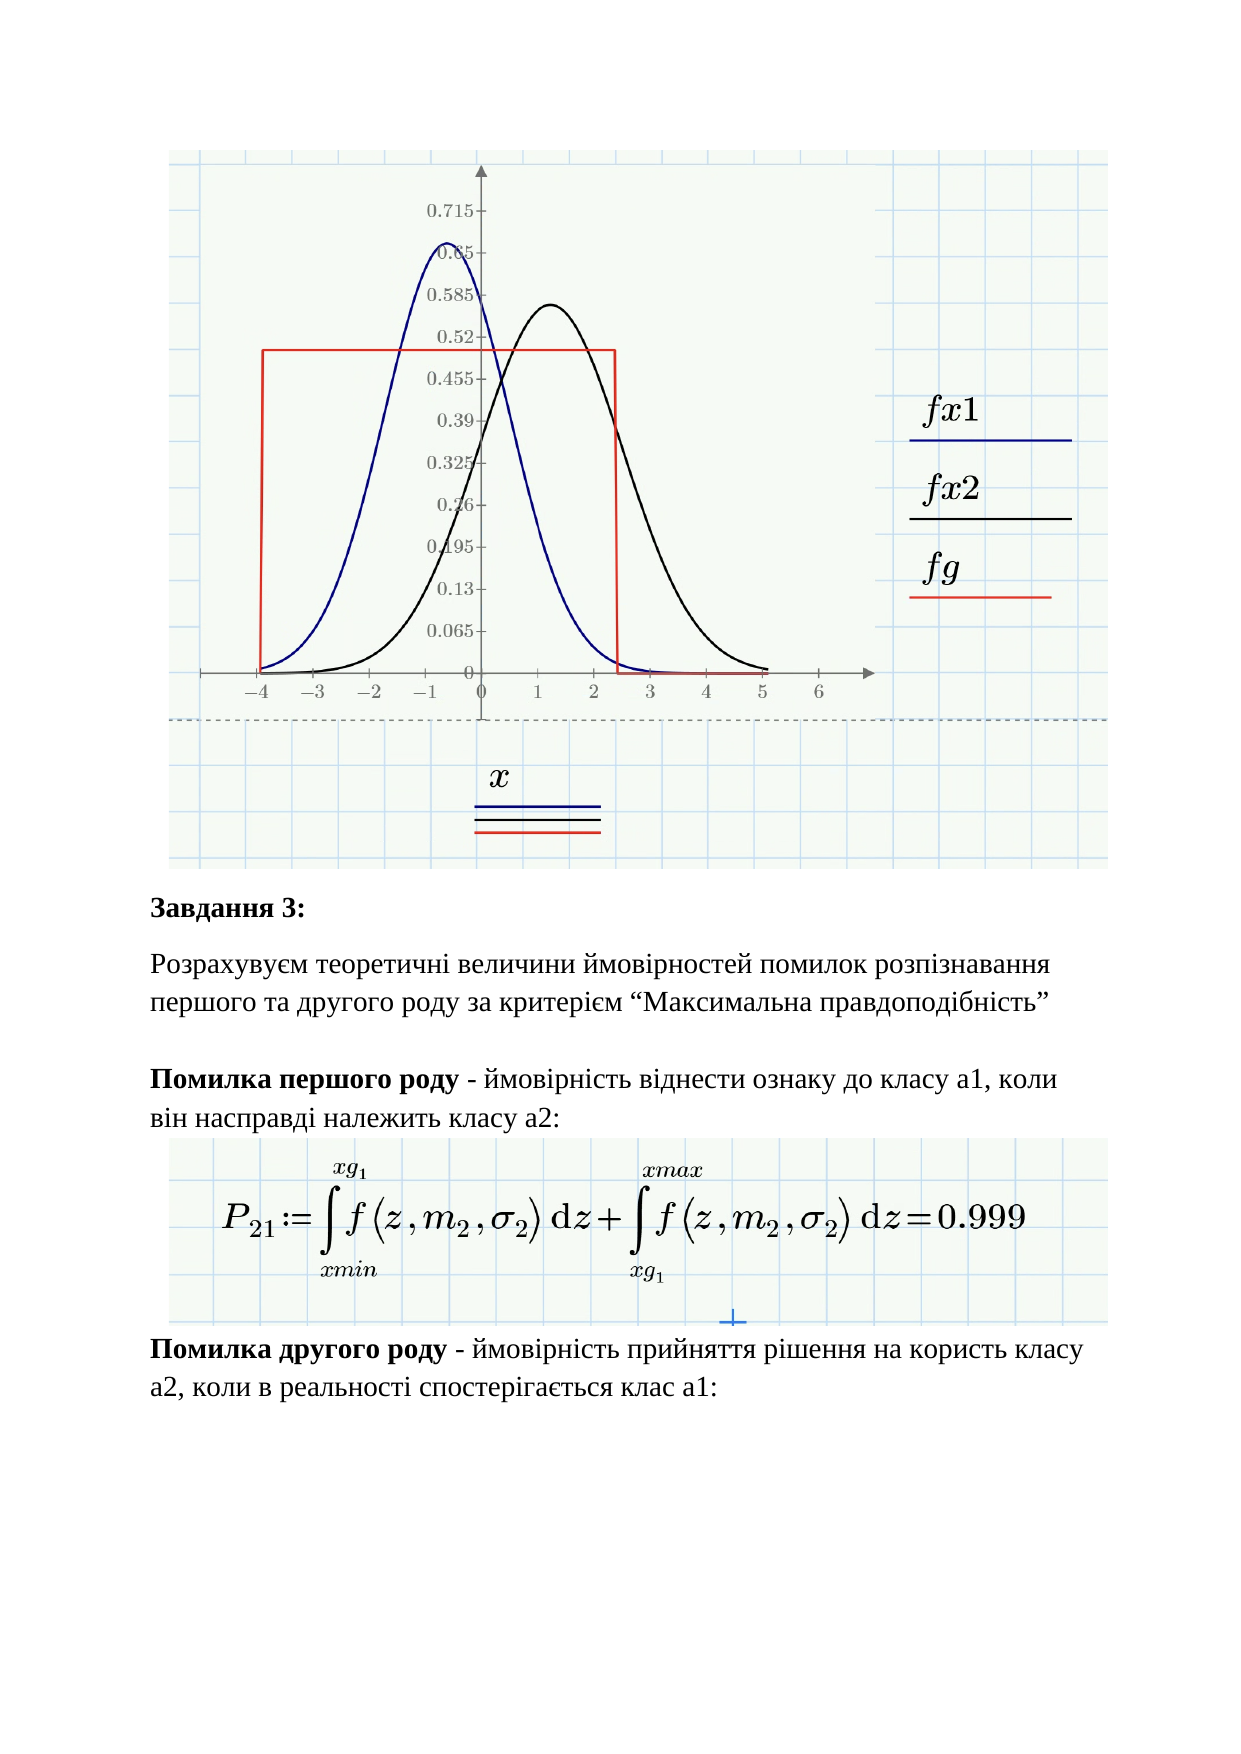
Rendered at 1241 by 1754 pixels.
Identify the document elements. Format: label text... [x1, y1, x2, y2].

text Завдання 3: [150, 891, 1090, 924]
list він насправді належить класу a2: [150, 1100, 1090, 1133]
list Розрахувуєм теоретичні величини ймовірностей помилок розпізнавання першого та другого роду за критерієм “Максимальна правдоподібність” [150, 946, 1090, 1018]
list Помилка другого роду - ймовірність прийняття рішення на користь класу [150, 1331, 1090, 1364]
list a2, коли в реальності спостерігається клас a1: [150, 1369, 1090, 1403]
list Помилка першого роду - ймовірність віднести ознаку до класу a1, коли [150, 1061, 1090, 1095]
